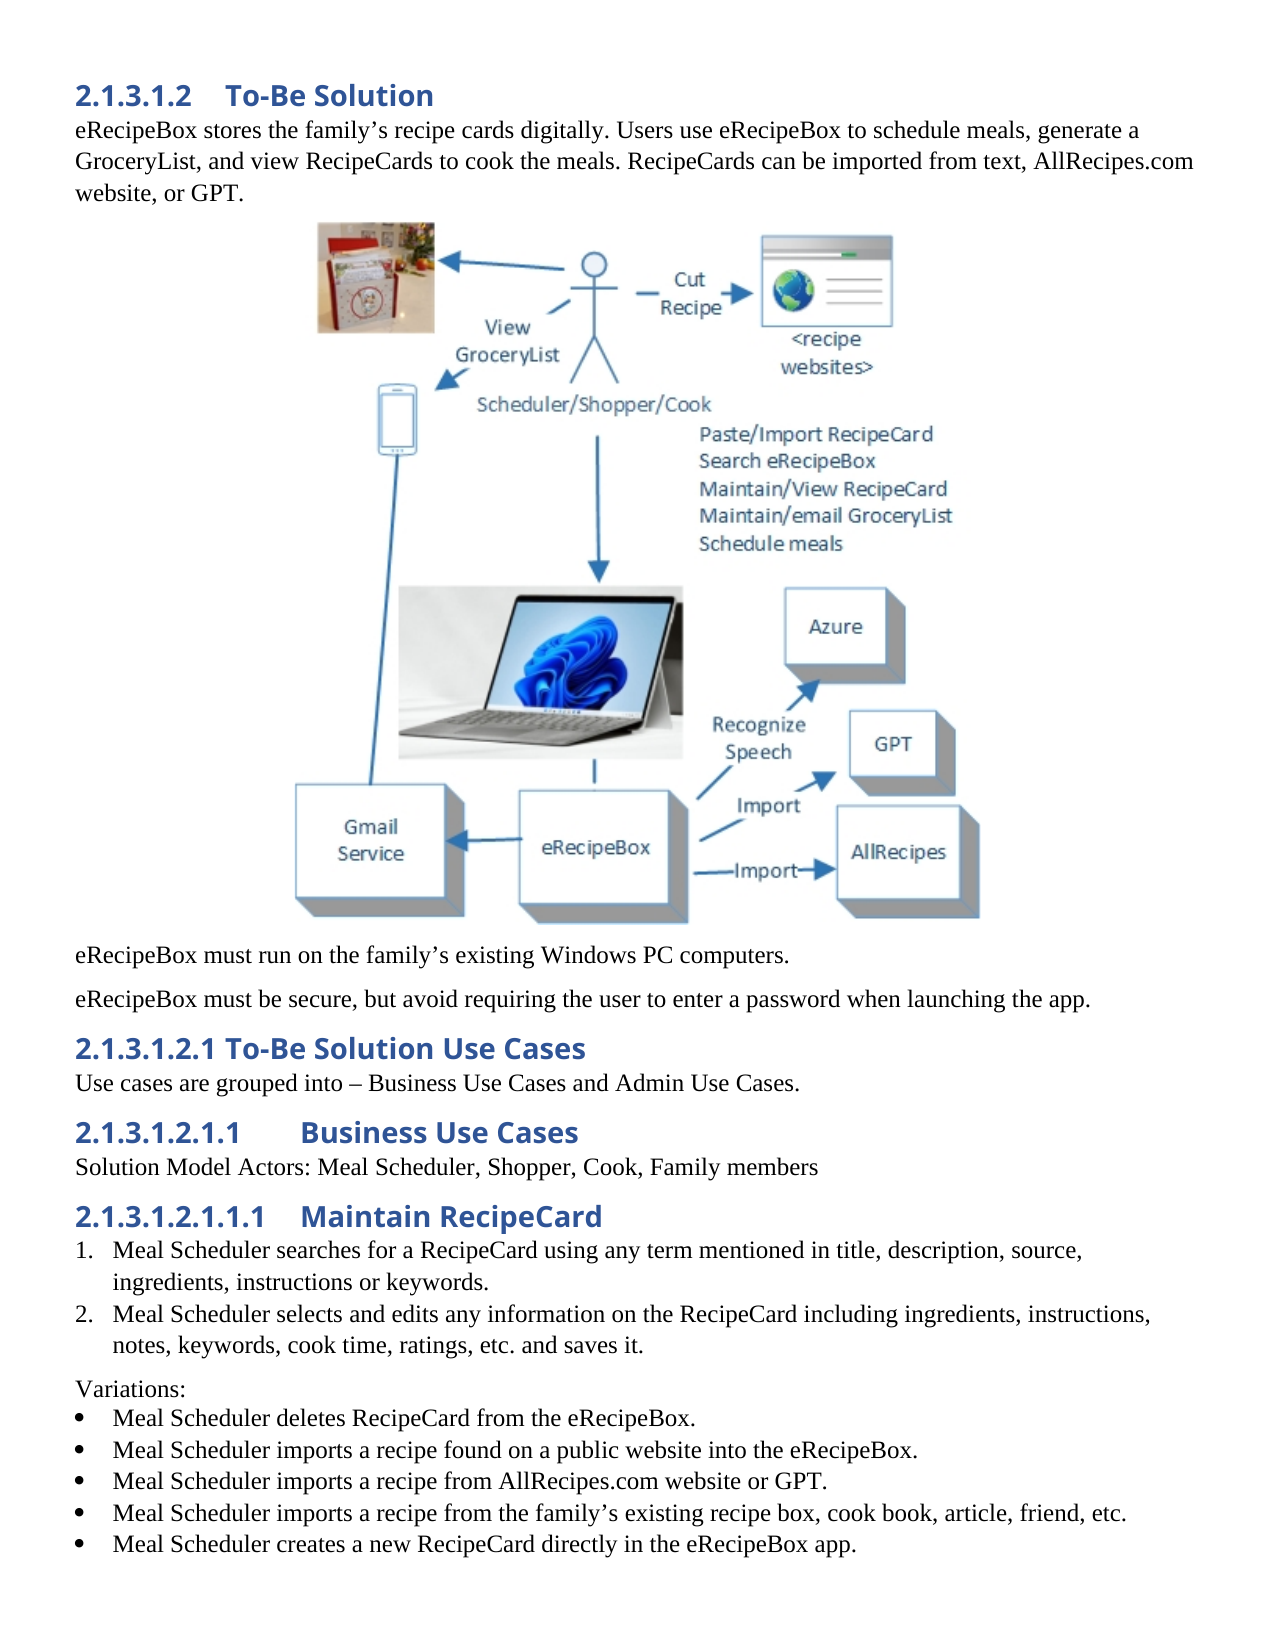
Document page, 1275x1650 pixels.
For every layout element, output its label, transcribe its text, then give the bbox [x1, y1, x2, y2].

text eRecipeBox must run on the family’s existing Windows PC computers. [75, 940, 1200, 969]
text Use cases are grouped into – Business Use Cases and Admin Use Cases. [75, 1068, 1200, 1097]
list Meal Scheduler imports a recipe from AllRecipes.com website or GPT. [75, 1466, 1200, 1495]
subtitle To-Be Solution [75, 75, 1200, 115]
list Meal Scheduler searches for a RecipeCard using any term mentioned in title, description, source, ingredients, instructions or keywords. [75, 1236, 1200, 1296]
subtitle To-Be Solution Use Cases [75, 1028, 1200, 1068]
list Meal Scheduler creates a new RecipeCard directly in the eRecipeBox app. [75, 1529, 1200, 1558]
text Solution Model Actors: Meal Scheduler, Shopper, Cook, Family members [75, 1152, 1200, 1181]
subtitle Business Use Cases [75, 1112, 1200, 1152]
list Meal Scheduler imports a recipe found on a public website into the eRecipeBox. [75, 1435, 1200, 1463]
text Variations: [75, 1374, 1200, 1403]
text eRecipeBox stores the family’s recipe cards digitally. Users use eRecipeBox to schedule meals, generate a GroceryList, and view RecipeCards to cook the meals. RecipeCards can be imported from text, AllRecipes.com website, or GPT. [75, 115, 1200, 207]
list Meal Scheduler selects and edits any information on the RecipeCard including ingredients, instructions, notes, keywords, cook time, ratings, etc. and saves it. [75, 1299, 1200, 1359]
subtitle Maintain RecipeCard [75, 1196, 1200, 1236]
list Meal Scheduler deletes RecipeCard from the eRecipeBox. [75, 1403, 1200, 1432]
list Meal Scheduler imports a recipe from the family’s existing recipe box, cook book, article, friend, etc. [75, 1498, 1200, 1527]
picture [294, 221, 981, 925]
text eRecipeBox must be secure, but avoid requiring the user to enter a password when launching the app. [75, 984, 1200, 1013]
